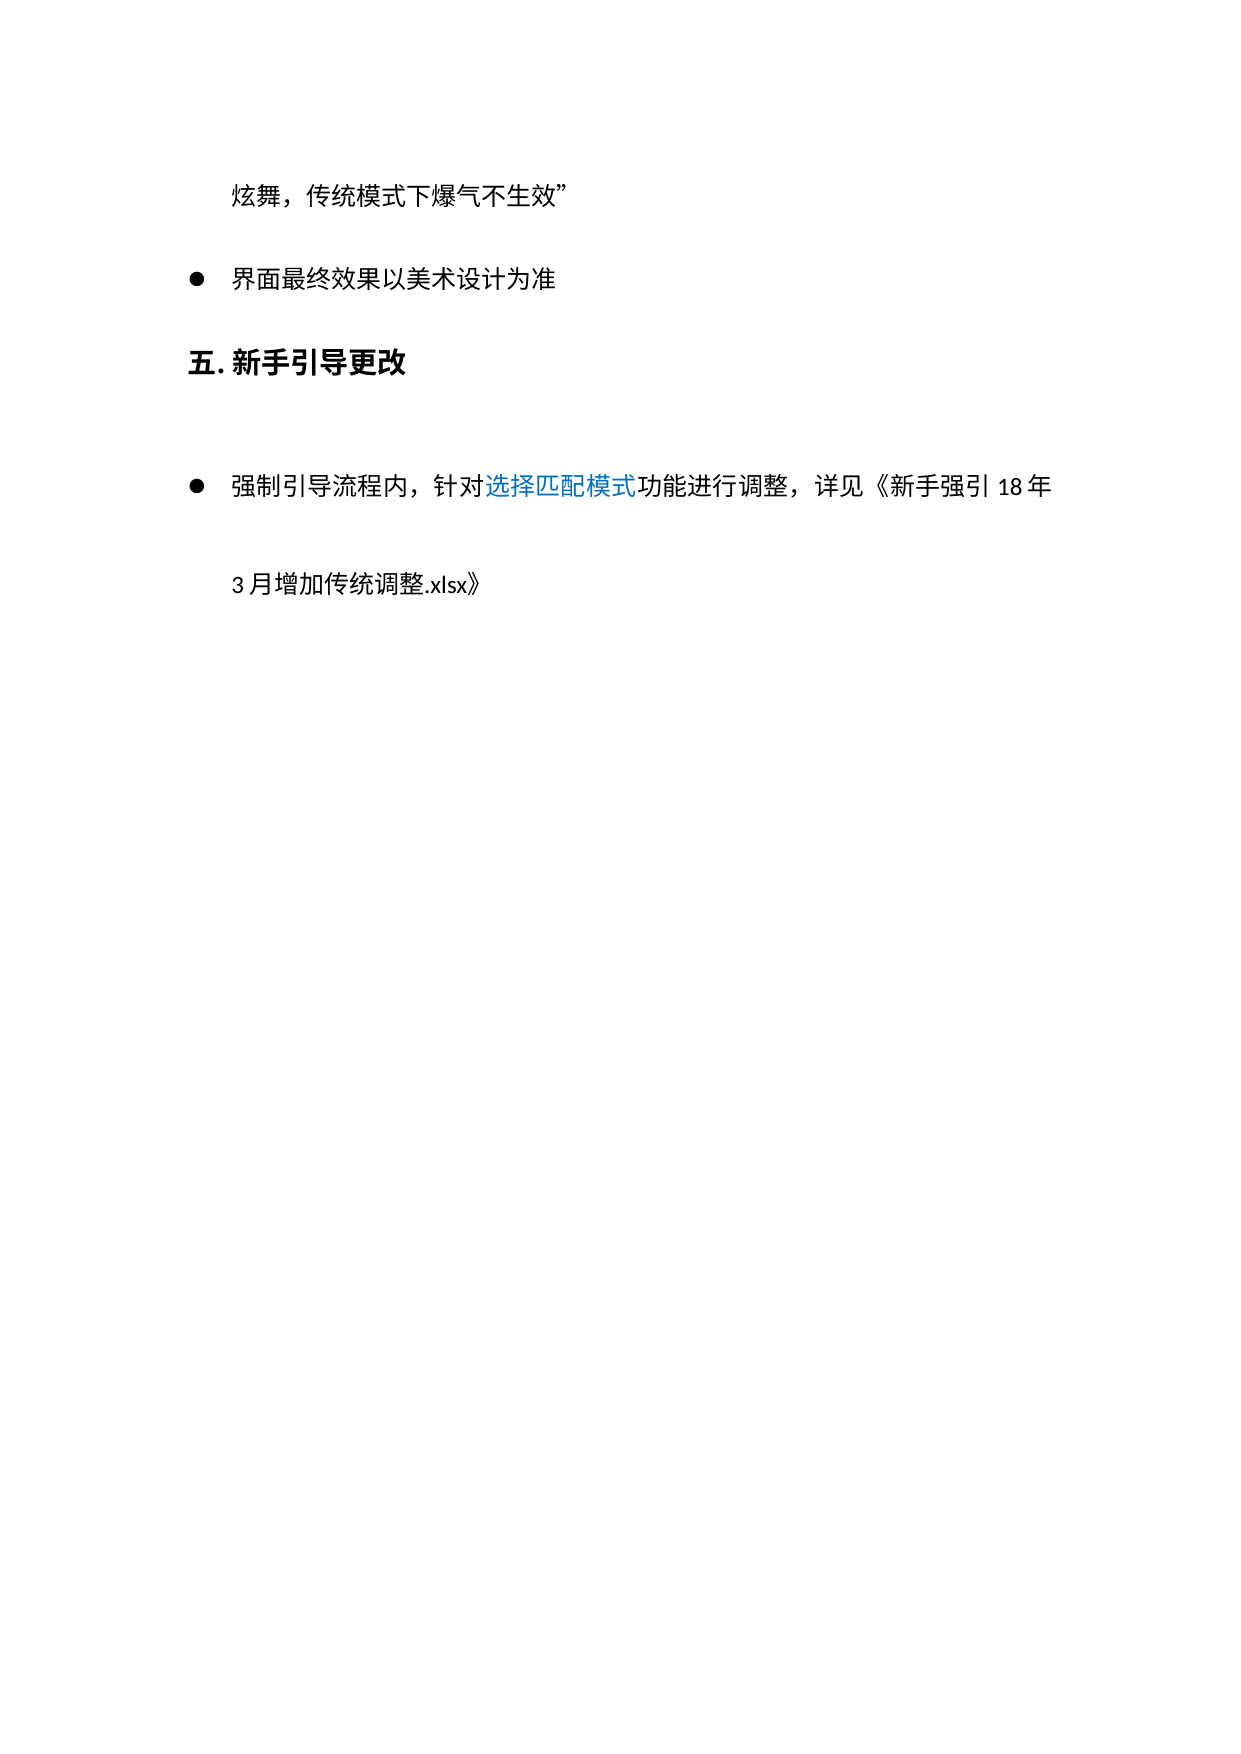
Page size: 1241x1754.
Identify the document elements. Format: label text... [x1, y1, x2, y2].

text 新手引导更改 [187, 328, 1053, 393]
list 界面最终效果以美术设计为准 [187, 245, 1053, 310]
list 强制引导流程内，针对选择匹配模式功能进行调整，详见《新手强引18年3月增加传统调整.xlsx》 [187, 452, 1053, 615]
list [187, 162, 1053, 227]
